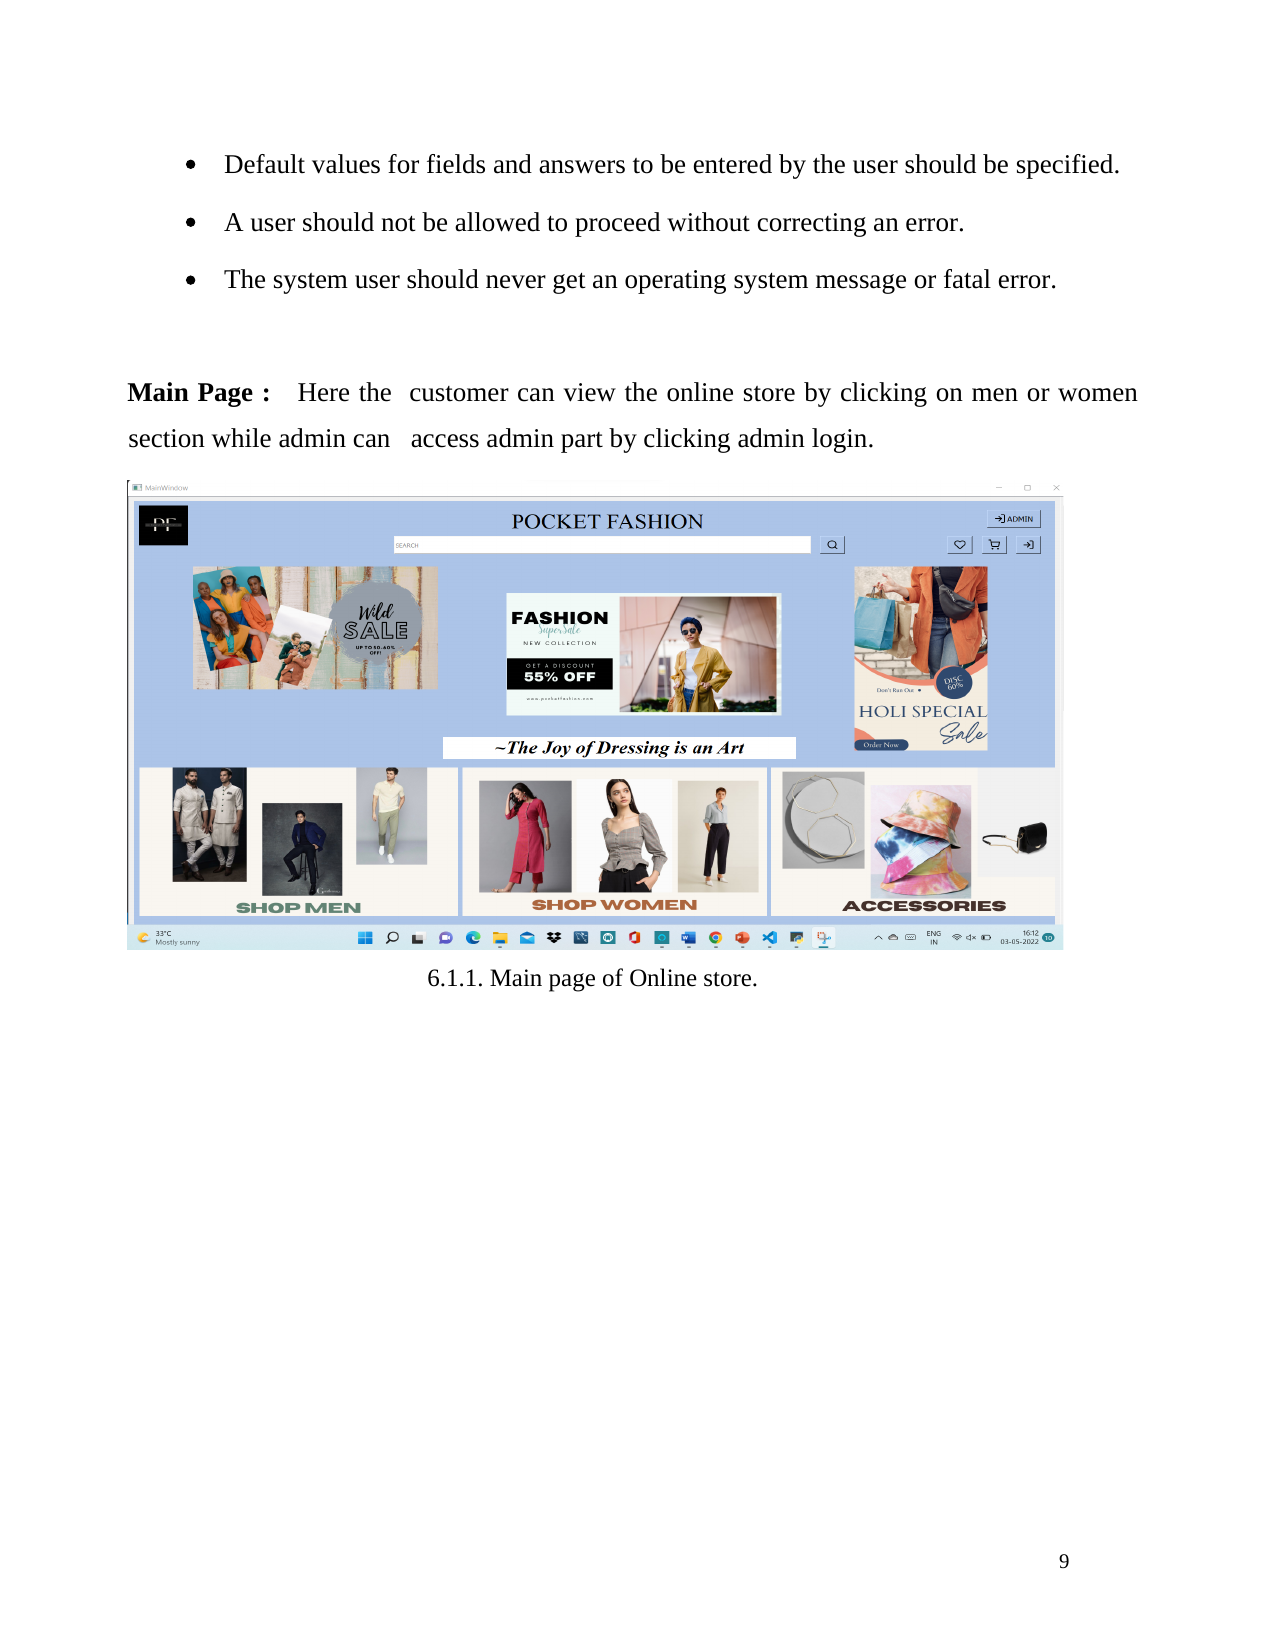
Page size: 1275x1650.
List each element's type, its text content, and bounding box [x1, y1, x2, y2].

picture [127, 480, 1064, 950]
list The system user should never get an operating system message or fatal error. [186, 263, 1124, 295]
text Main Page : Here the customer can view the online store by clicking on men or women section while admin can access admin part by clicking admin login. [127, 376, 1140, 454]
text 6.1.1. Main page of Online store. [127, 963, 1140, 992]
list Default values for fields and answers to be entered by the user should be specified. [186, 148, 1124, 179]
list A user should not be allowed to proceed without correcting an error. [186, 206, 1124, 237]
